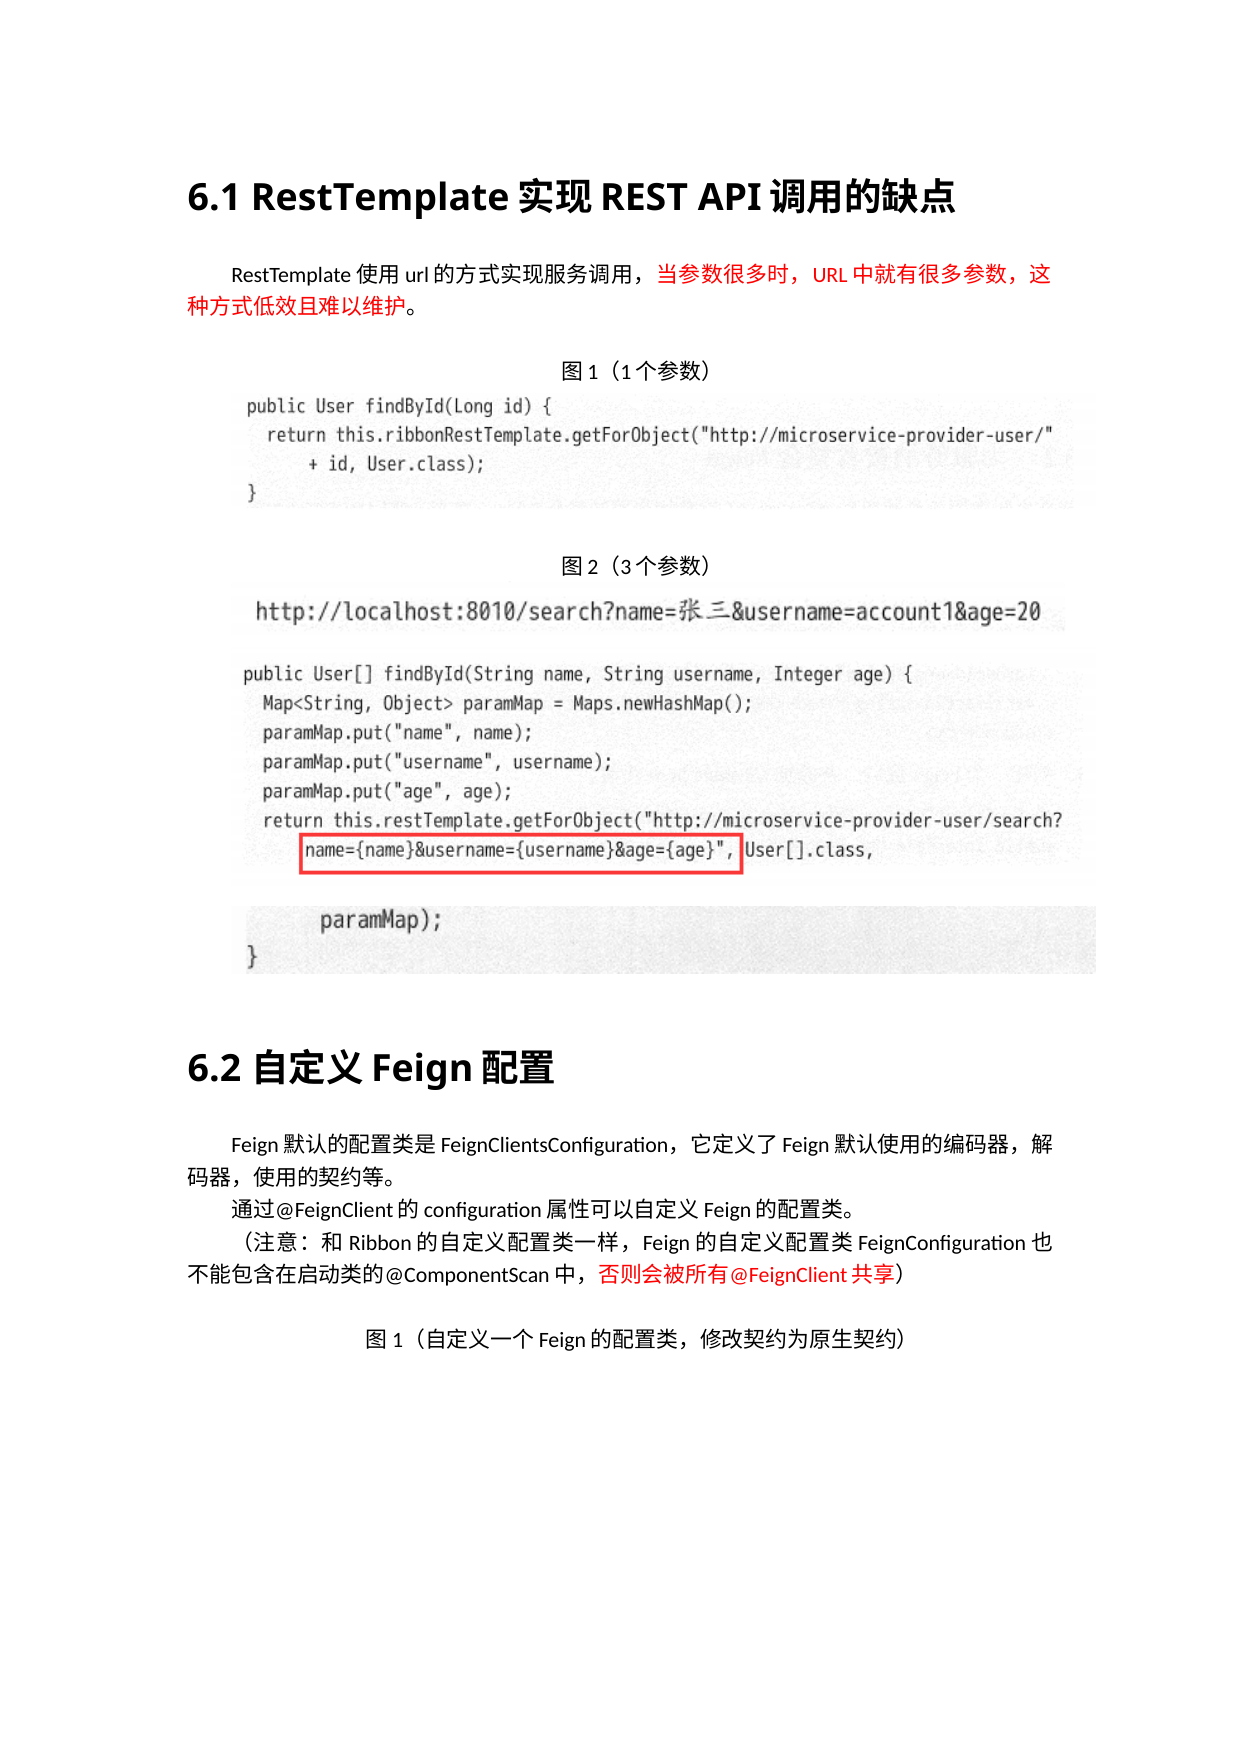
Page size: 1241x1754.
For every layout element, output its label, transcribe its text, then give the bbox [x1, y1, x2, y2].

picture [231, 906, 1096, 974]
text 图1（自定义一个Feign的配置类，修改契约为原生契约） [187, 1322, 1053, 1354]
text 通过@FeignClient的configuration属性可以自定义Feign的配置类。 [187, 1192, 1053, 1224]
subtitle 6.2 自定义Feign配置 [187, 1033, 1053, 1098]
subtitle 6.1 RestTemplate实现REST API调用的缺点 [187, 162, 1053, 227]
text RestTemplate使用url的方式实现服务调用，当参数很多时，URL中就有很多参数，这种方式低效且难以维护。 [187, 256, 1053, 321]
text Feign默认的配置类是FeignClientsConfiguration，它定义了Feign默认使用的编码器，解码器，使用的契约等。 [187, 1127, 1053, 1192]
text 图2（3个参数） [187, 549, 1053, 581]
picture [231, 581, 1066, 638]
picture [231, 386, 1096, 513]
text （注意：和Ribbon的自定义配置类一样，Feign的自定义配置类FeignConfiguration也不能包含在启动类的@ComponentScan中，否则会被所有@FeignClient共享） [187, 1224, 1053, 1289]
text 图1（1个参数） [187, 354, 1053, 386]
picture [231, 646, 1097, 886]
